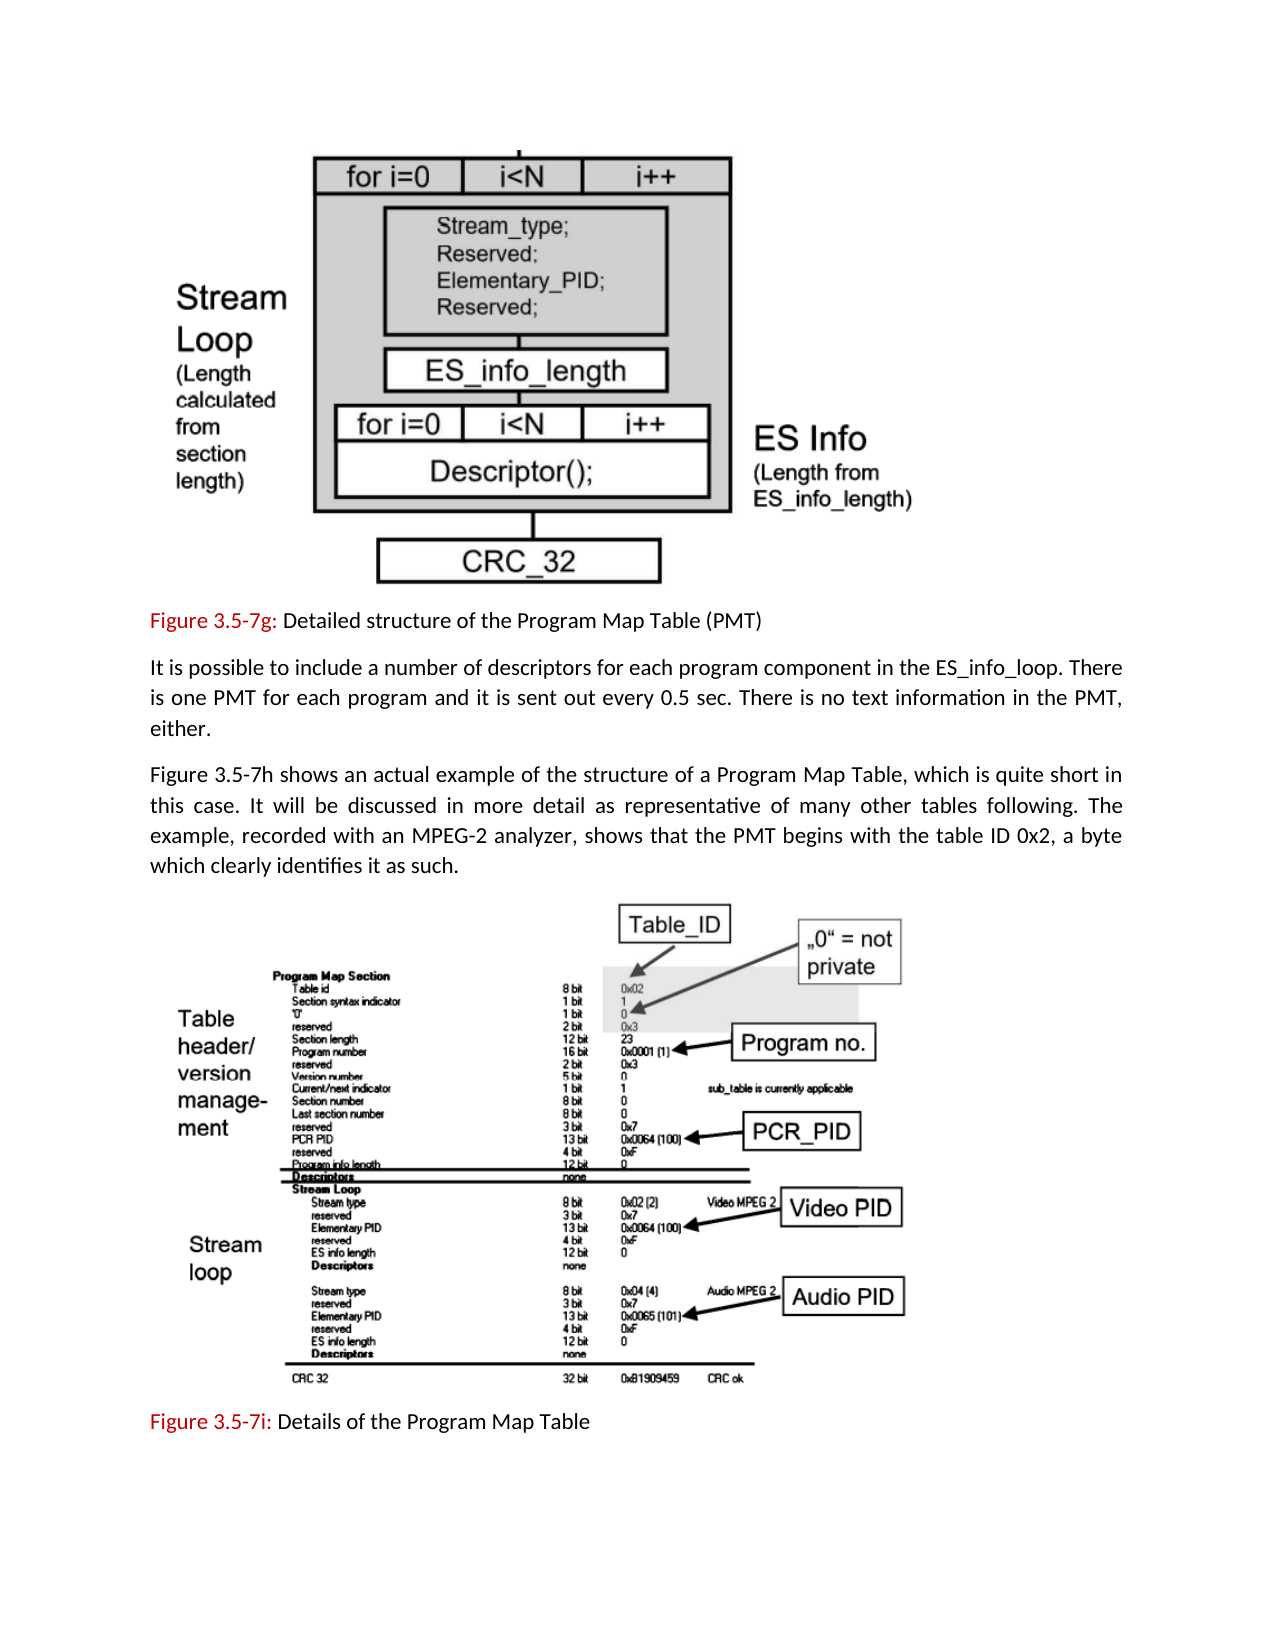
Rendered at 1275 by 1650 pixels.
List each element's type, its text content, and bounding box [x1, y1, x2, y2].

text Figure 3.5-7h shows an actual example of the structure of a Program Map Table, which is quite short in this case. It will be discussed in more detail as representative of many other tables following. The example, recorded with an MPEG-2 analyzer, shows that the PMT begins with the table ID 0x2, a byte which clearly identifies it as such. [150, 761, 1125, 879]
text Figure 3.5-7i: Details of the Program Map Table [150, 1407, 1125, 1436]
text It is possible to include a number of descriptors for each program component in the ES_info_loop. There is one PMT for each program and it is sent out every 0.5 sec. There is no text information in the PMT, either. [150, 653, 1125, 742]
text Figure 3.5-7g: Detailed structure of the Program Map Table (PMT) [150, 606, 1125, 634]
